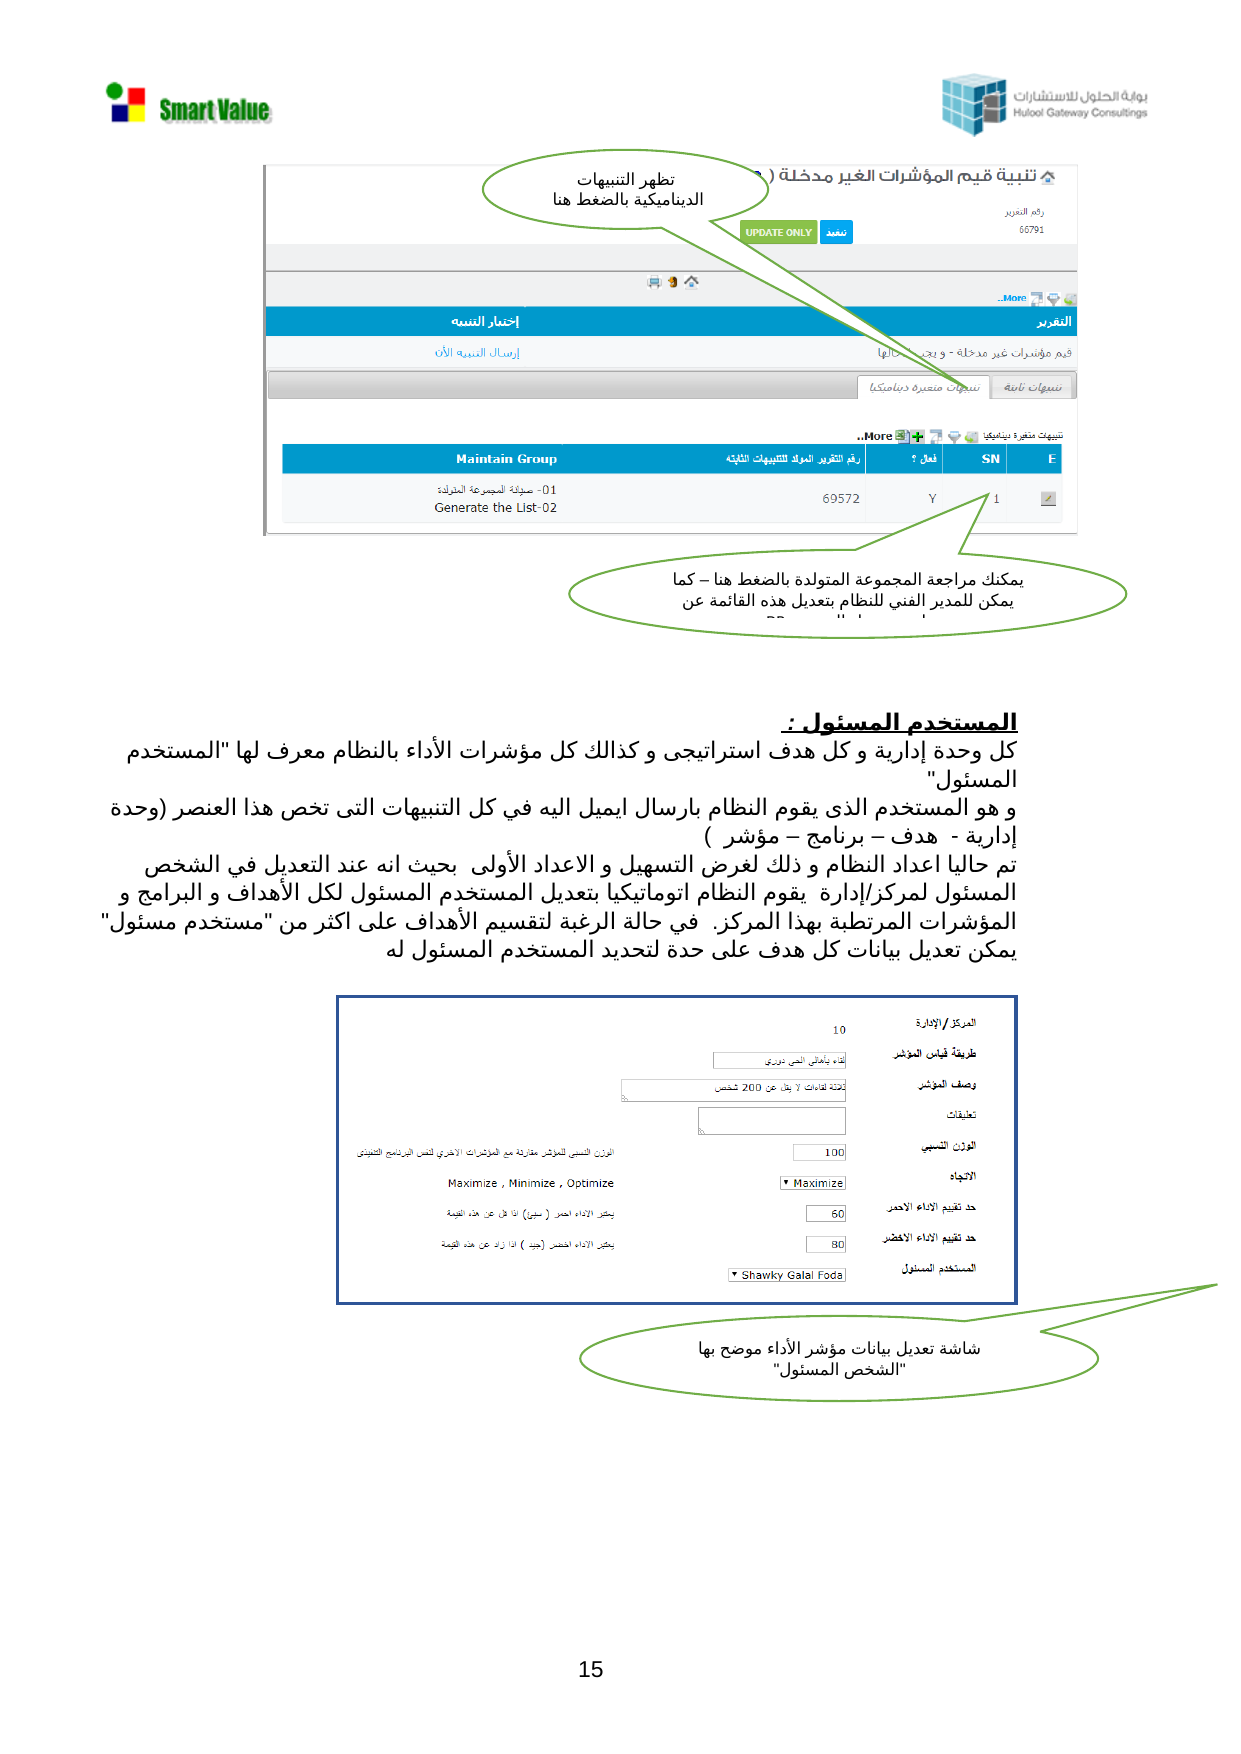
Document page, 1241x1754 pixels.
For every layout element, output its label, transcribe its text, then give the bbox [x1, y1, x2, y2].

list تم حاليا اعداد النظام و ذلك لغرض التسهيل و الاعداد الأولى بحيث انه عند التعديل في الشخص المسئول لمركز/إدارة يقوم النظام اتوماتيكيا بتعديل المستخدم المسئول لكل الأهداف و البرامج و المؤشرات المرتطبة بهذا المركز. في حالة الرغبة لتقسيم الأهداف على اكثر من "مستخدم مسئول" يمكن تعديل بيانات كل هدف على حدة لتحديد المستخدم المسئول له [89, 851, 1018, 962]
picture [339, 998, 1014, 1302]
list المستخدم المسئول : [89, 709, 1018, 735]
picture [103, 80, 287, 137]
picture [716, 164, 1078, 306]
picture [263, 164, 1078, 536]
list كل وحدة إدارية و كل هدف استراتيجى و كذالك كل مؤشرات الأداء بالنظام معرف لها "المستخدم المسئول" [89, 737, 1018, 792]
picture [942, 73, 1148, 137]
list و هو المستخدم الذى يقوم النظام بارسال ايميل اليه في كل التنبيهات التى تخص هذا العنصر (وحدة إدارية - هدف – برنامج – مؤشر ) [89, 794, 1018, 849]
